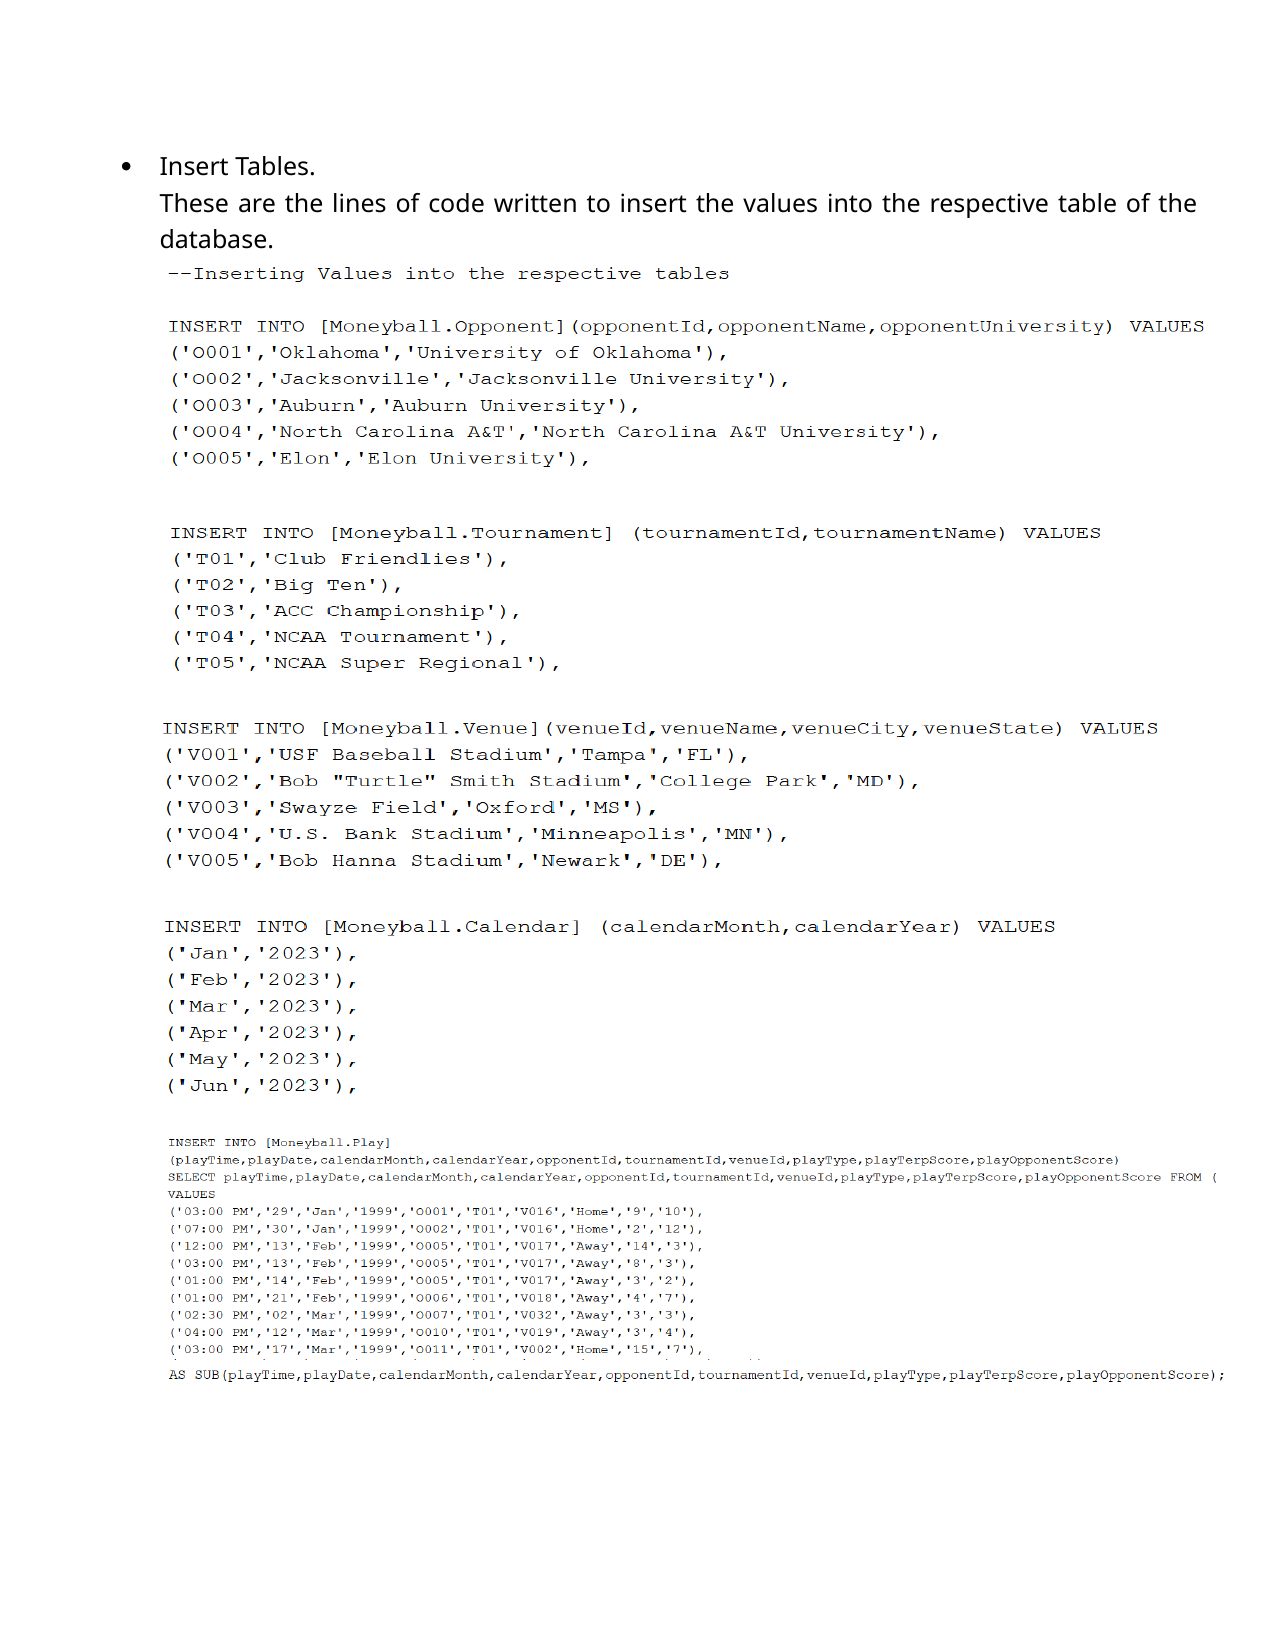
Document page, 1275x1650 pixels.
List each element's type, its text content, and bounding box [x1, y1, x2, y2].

list These are the lines of code written to insert the values into the respective table of the database. [159, 185, 1200, 256]
picture [159, 1132, 1234, 1358]
list Insert Tables. [122, 148, 1200, 183]
picture [159, 913, 1061, 1094]
picture [159, 516, 1107, 673]
picture [159, 711, 1170, 875]
picture [159, 1359, 1226, 1385]
picture [159, 258, 1216, 478]
